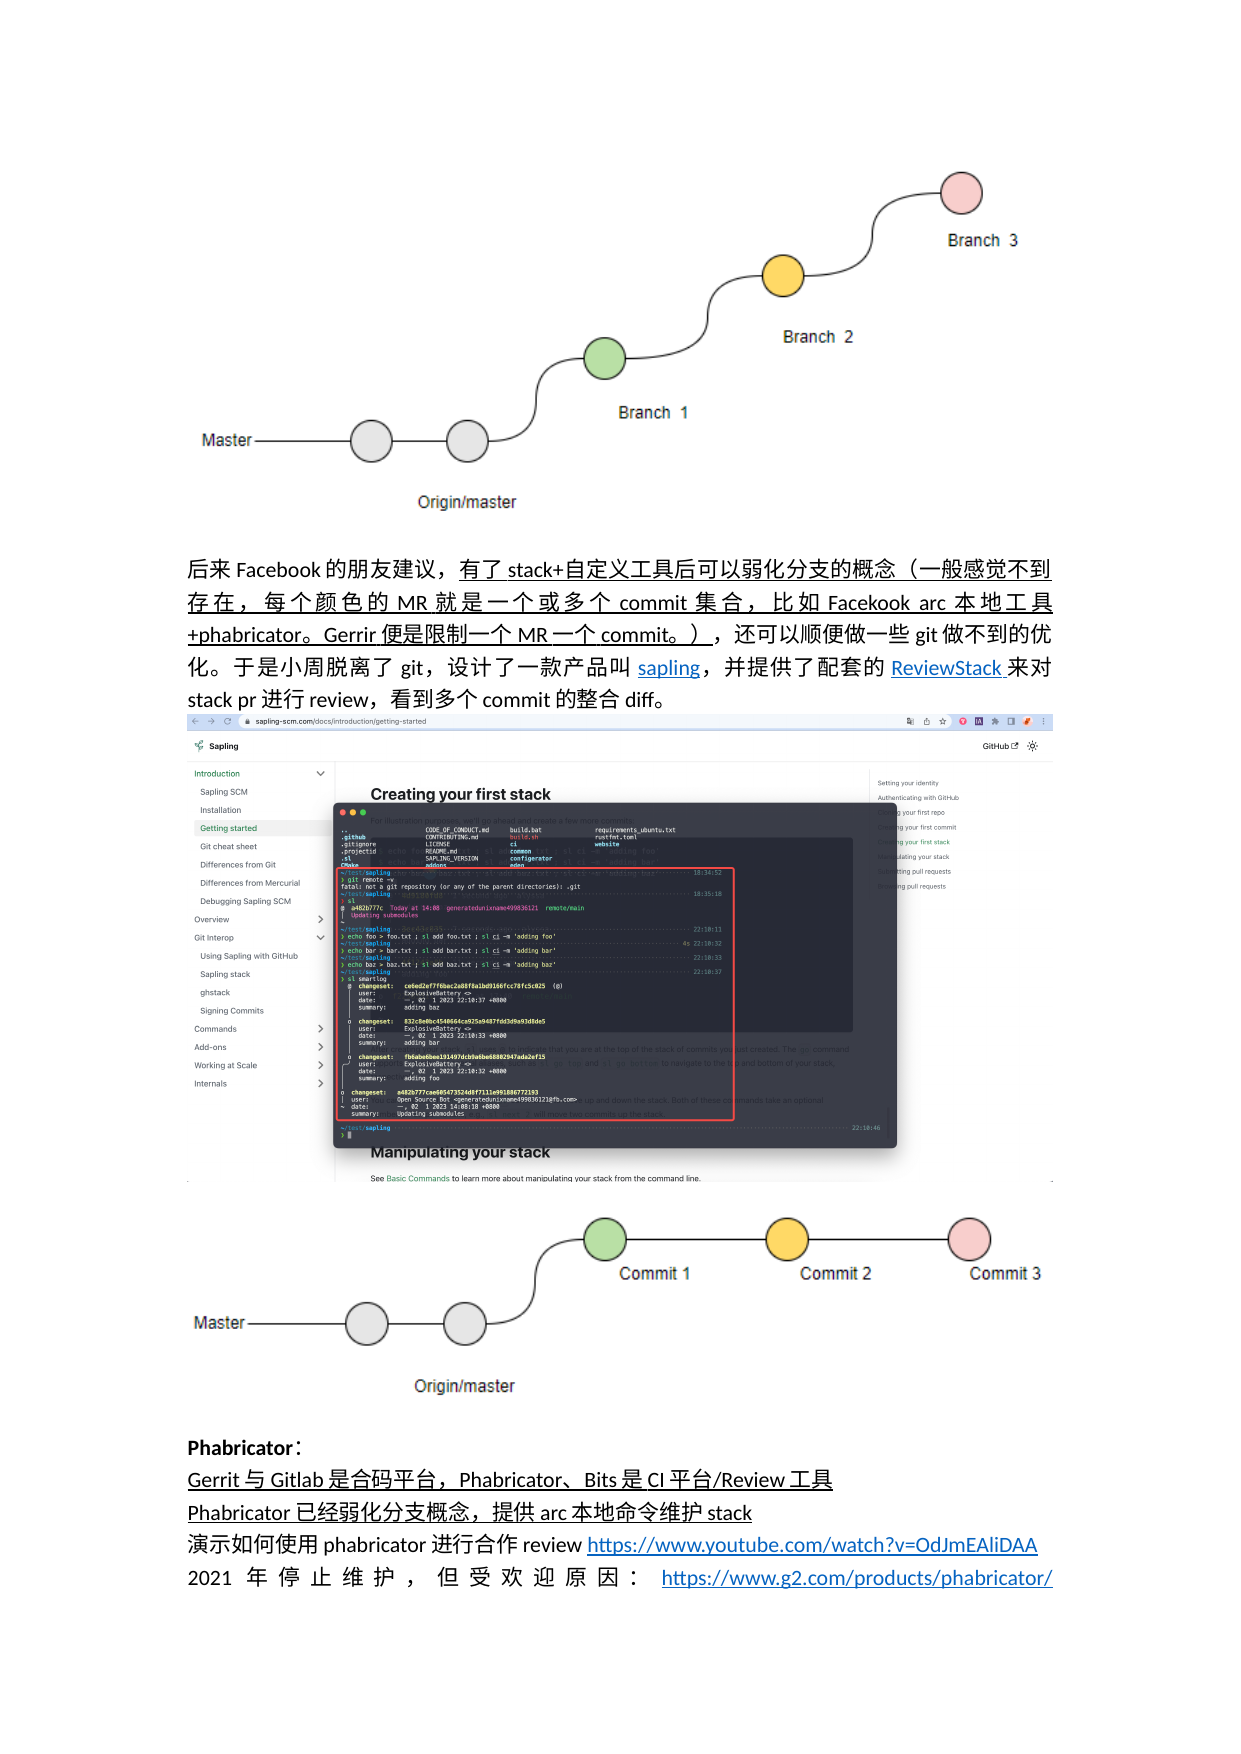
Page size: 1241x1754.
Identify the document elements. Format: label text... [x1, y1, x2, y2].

text 后来Facebook的朋友建议，有了stack+自定义工具后可以弱化分支的概念（一般感觉不到存在，每个颜色的MR就是一个或多个commit集合，比如Facekook arc本地工具+phabricator。Gerrir便是限制一个MR一个commit。），还可以顺便做一些git做不到的优化。于是小周脱离了git，设计了一款产品叫sapling，并提供了配套的ReviewStack来对stack pr进行review，看到多个commit的整合diff。 [187, 613, 1053, 714]
text 演示如何使用phabricator进行合作review https://www.youtube.com/watch?v=OdJmEAliDAA [187, 1527, 1053, 1559]
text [187, 1559, 1053, 1592]
picture [187, 714, 1053, 1182]
text Gerrit与Gitlab是合码平台，Phabricator、Bits是CI平台/Review工具 [187, 1462, 1053, 1494]
text Phabricator： [187, 1429, 1053, 1462]
text 后来Facebook的朋友建议，有了stack+自定义工具后可以弱化分支的概念（一般感觉不到存在，每个颜色的MR就是一个或多个commit集合，比如Facekook arc本地工具+phabricator。Gerrir便是限制一个MR一个commit。），还可以顺便做一些git做不到的优化。于是小周脱离了git，设计了一款产品叫sapling，并提供了配套的ReviewStack来对stack pr进行review，看到多个commit的整合diff。 [187, 552, 1053, 612]
text Phabricator已经弱化分支概念，提供arc本地命令维护stack [187, 1494, 1053, 1527]
